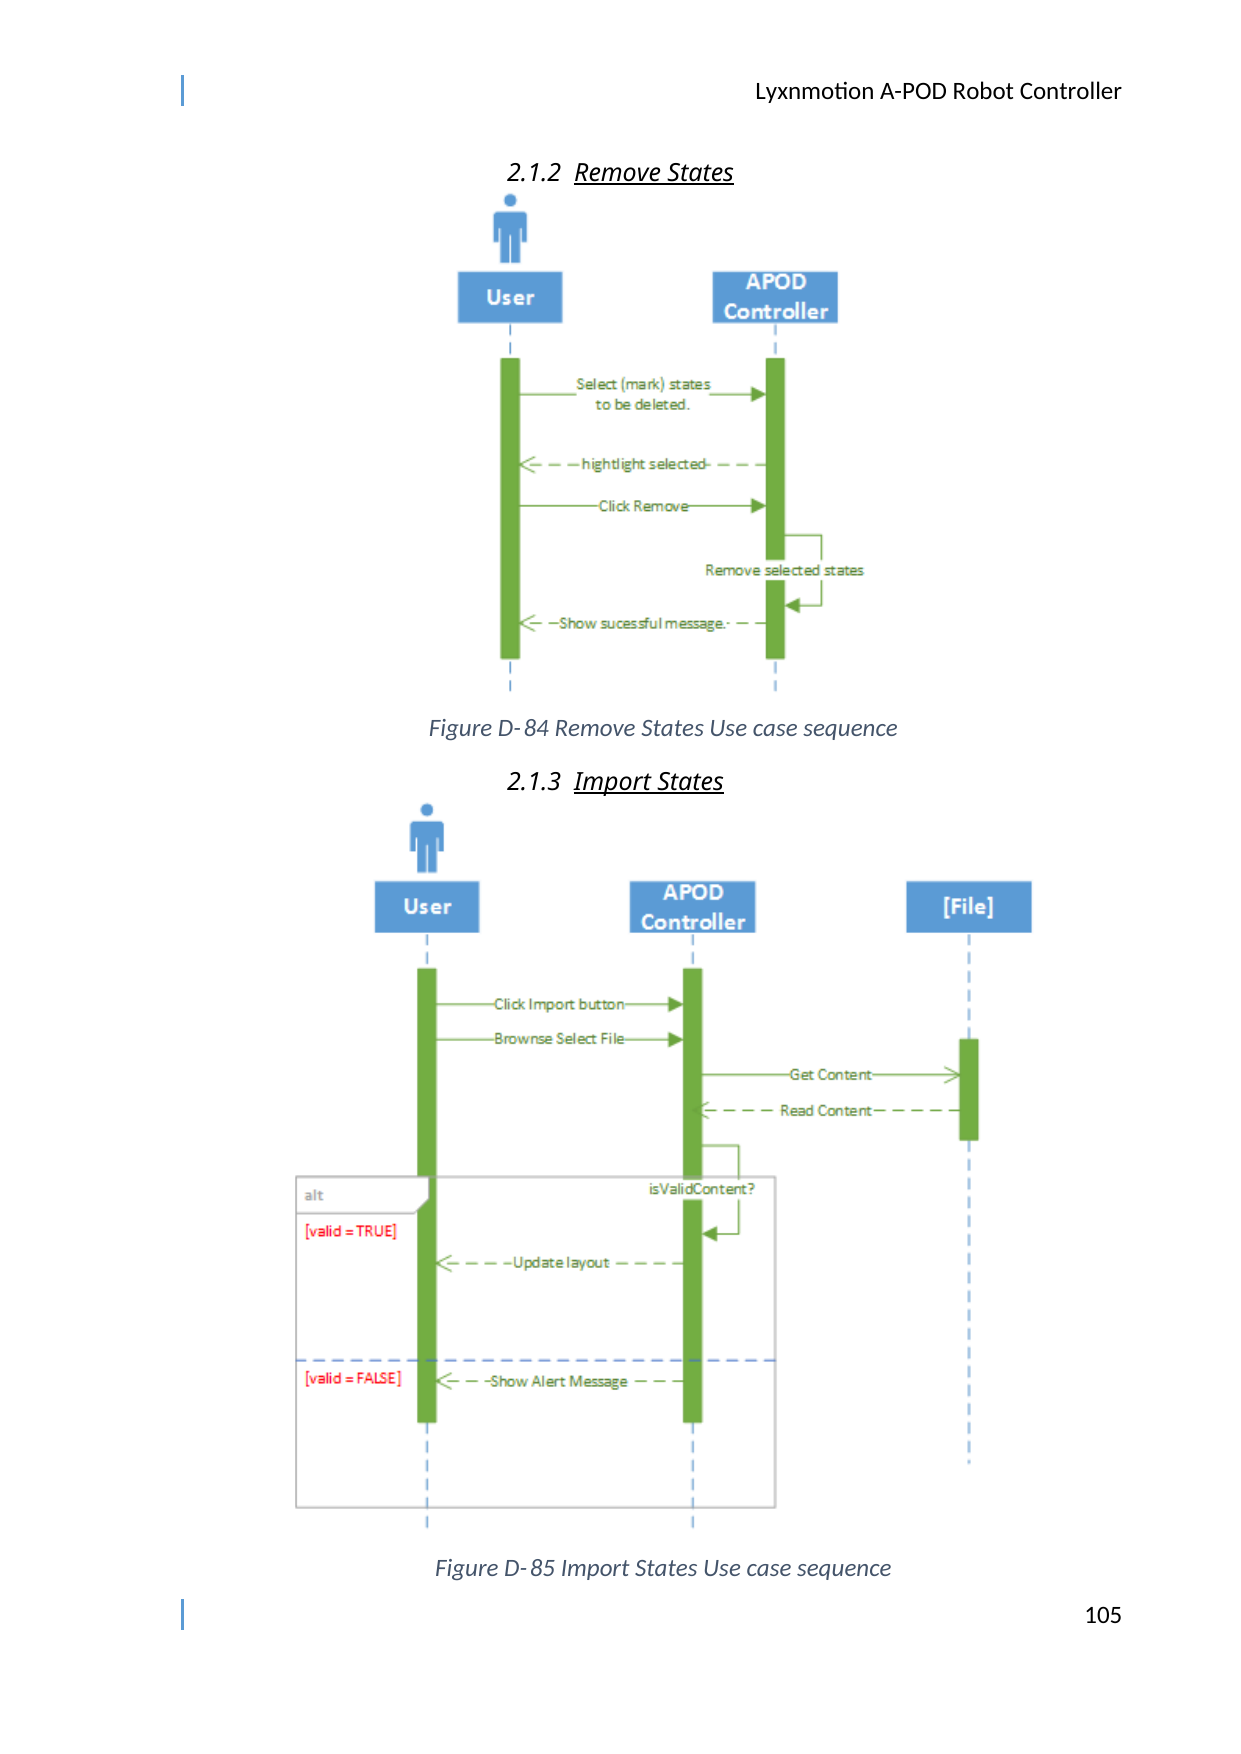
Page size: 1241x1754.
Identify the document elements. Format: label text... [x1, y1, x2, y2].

picture [294, 800, 1035, 1534]
subtitle Import States [507, 763, 1122, 797]
subtitle Remove States [507, 155, 1122, 189]
picture [455, 191, 874, 693]
